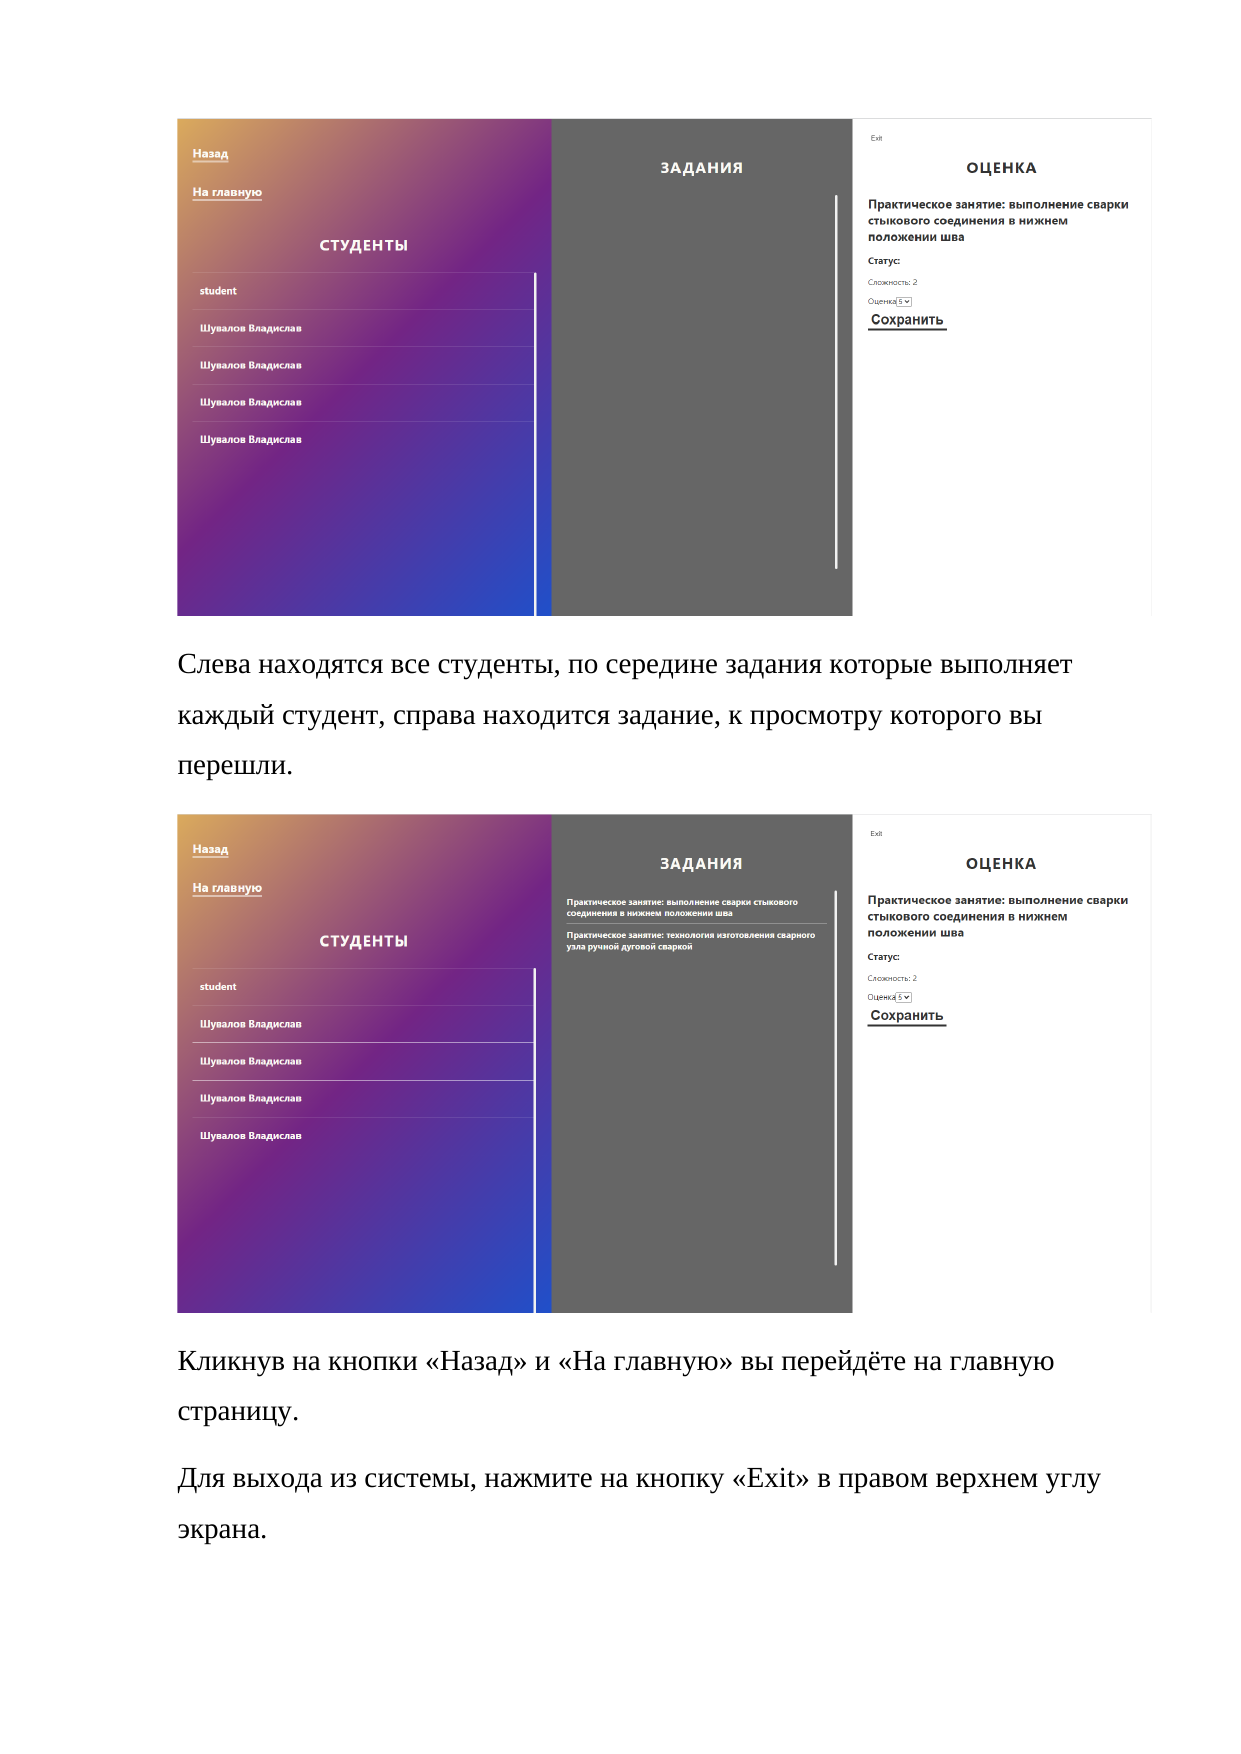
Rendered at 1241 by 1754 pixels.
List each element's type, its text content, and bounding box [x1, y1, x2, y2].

picture [177, 118, 1152, 616]
text Для выхода из системы, нажмите на кнопку «Exit» в правом верхнем углу экрана. [177, 1460, 1152, 1544]
picture [177, 814, 1152, 1313]
text Кликнув на кнопки «Назад» и «На главную» вы перейдёте на главную страницу. [177, 1343, 1152, 1427]
text Слева находятся все студенты, по середине задания которые выполняет каждый студент, справа находится задание, к просмотру которого вы перешли. [177, 646, 1152, 781]
